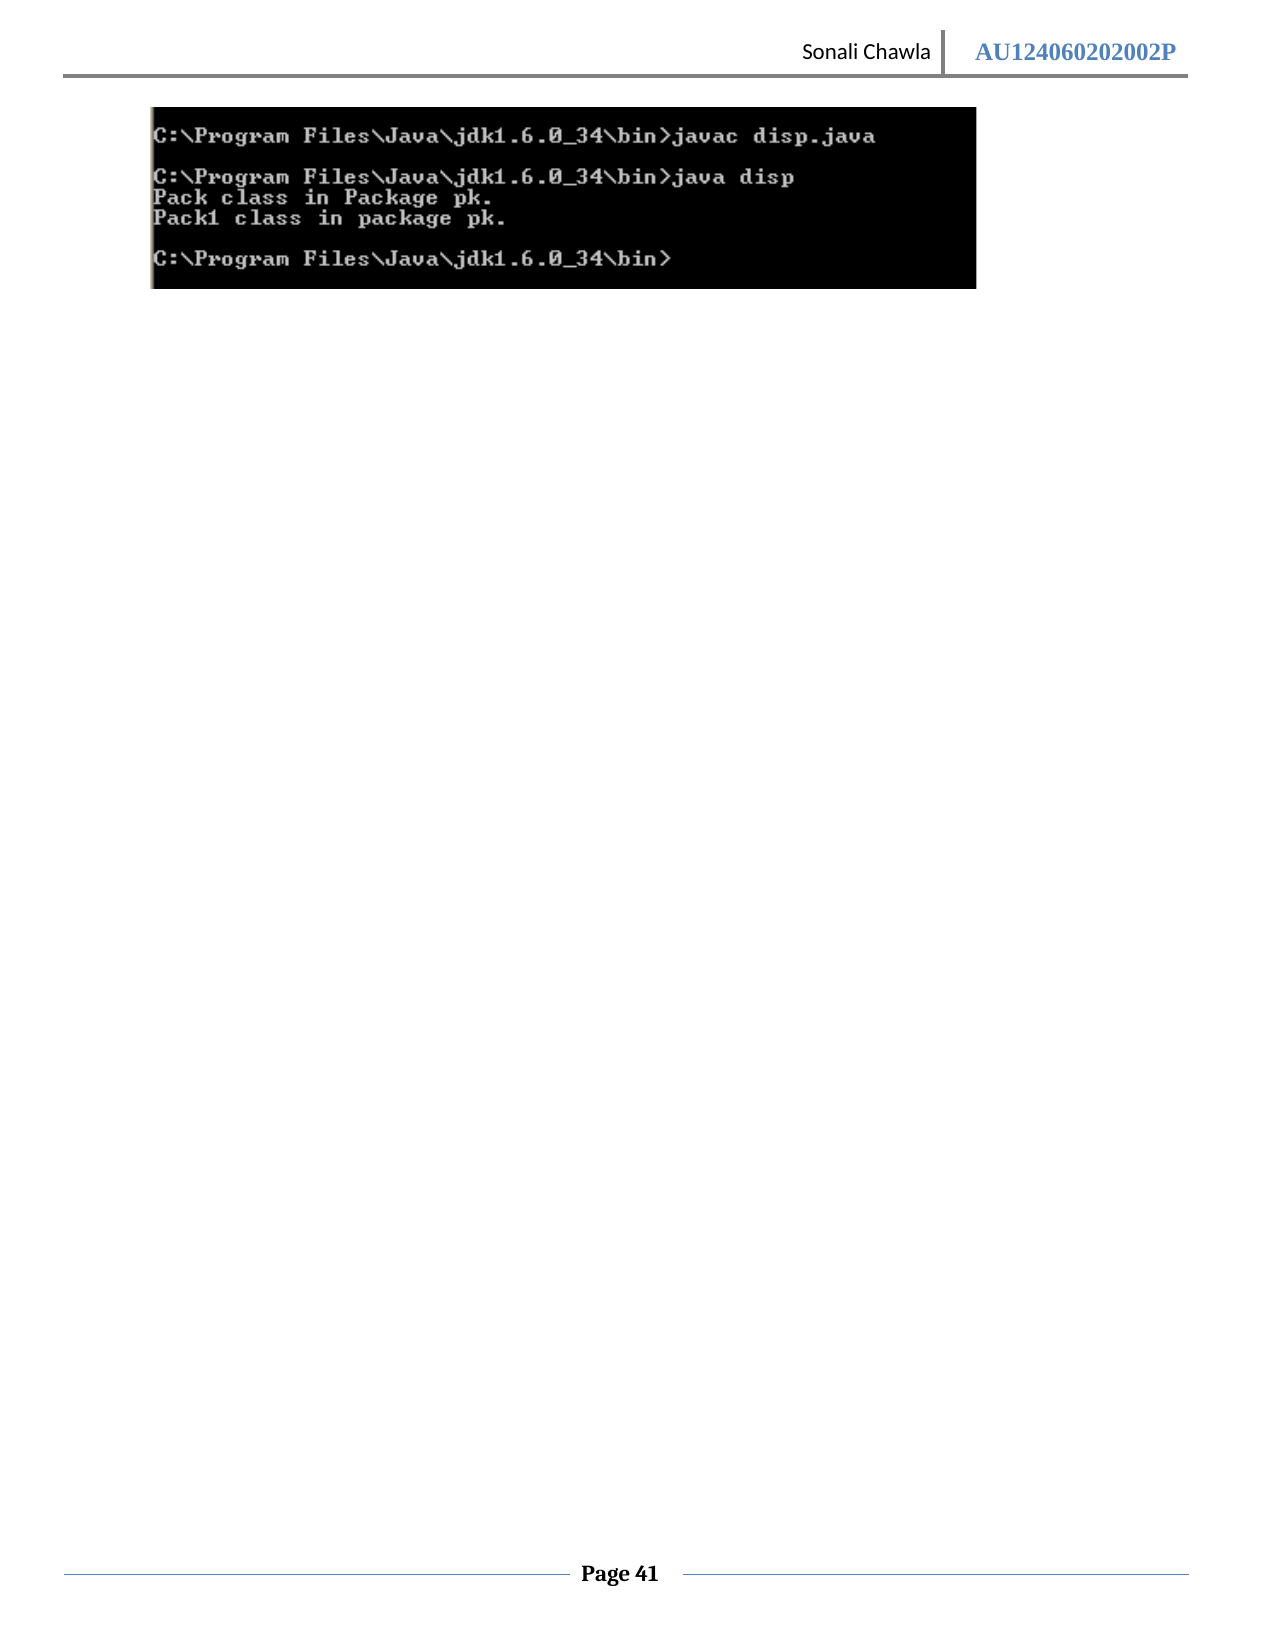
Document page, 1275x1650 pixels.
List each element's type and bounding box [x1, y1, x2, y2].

picture [150, 107, 977, 289]
